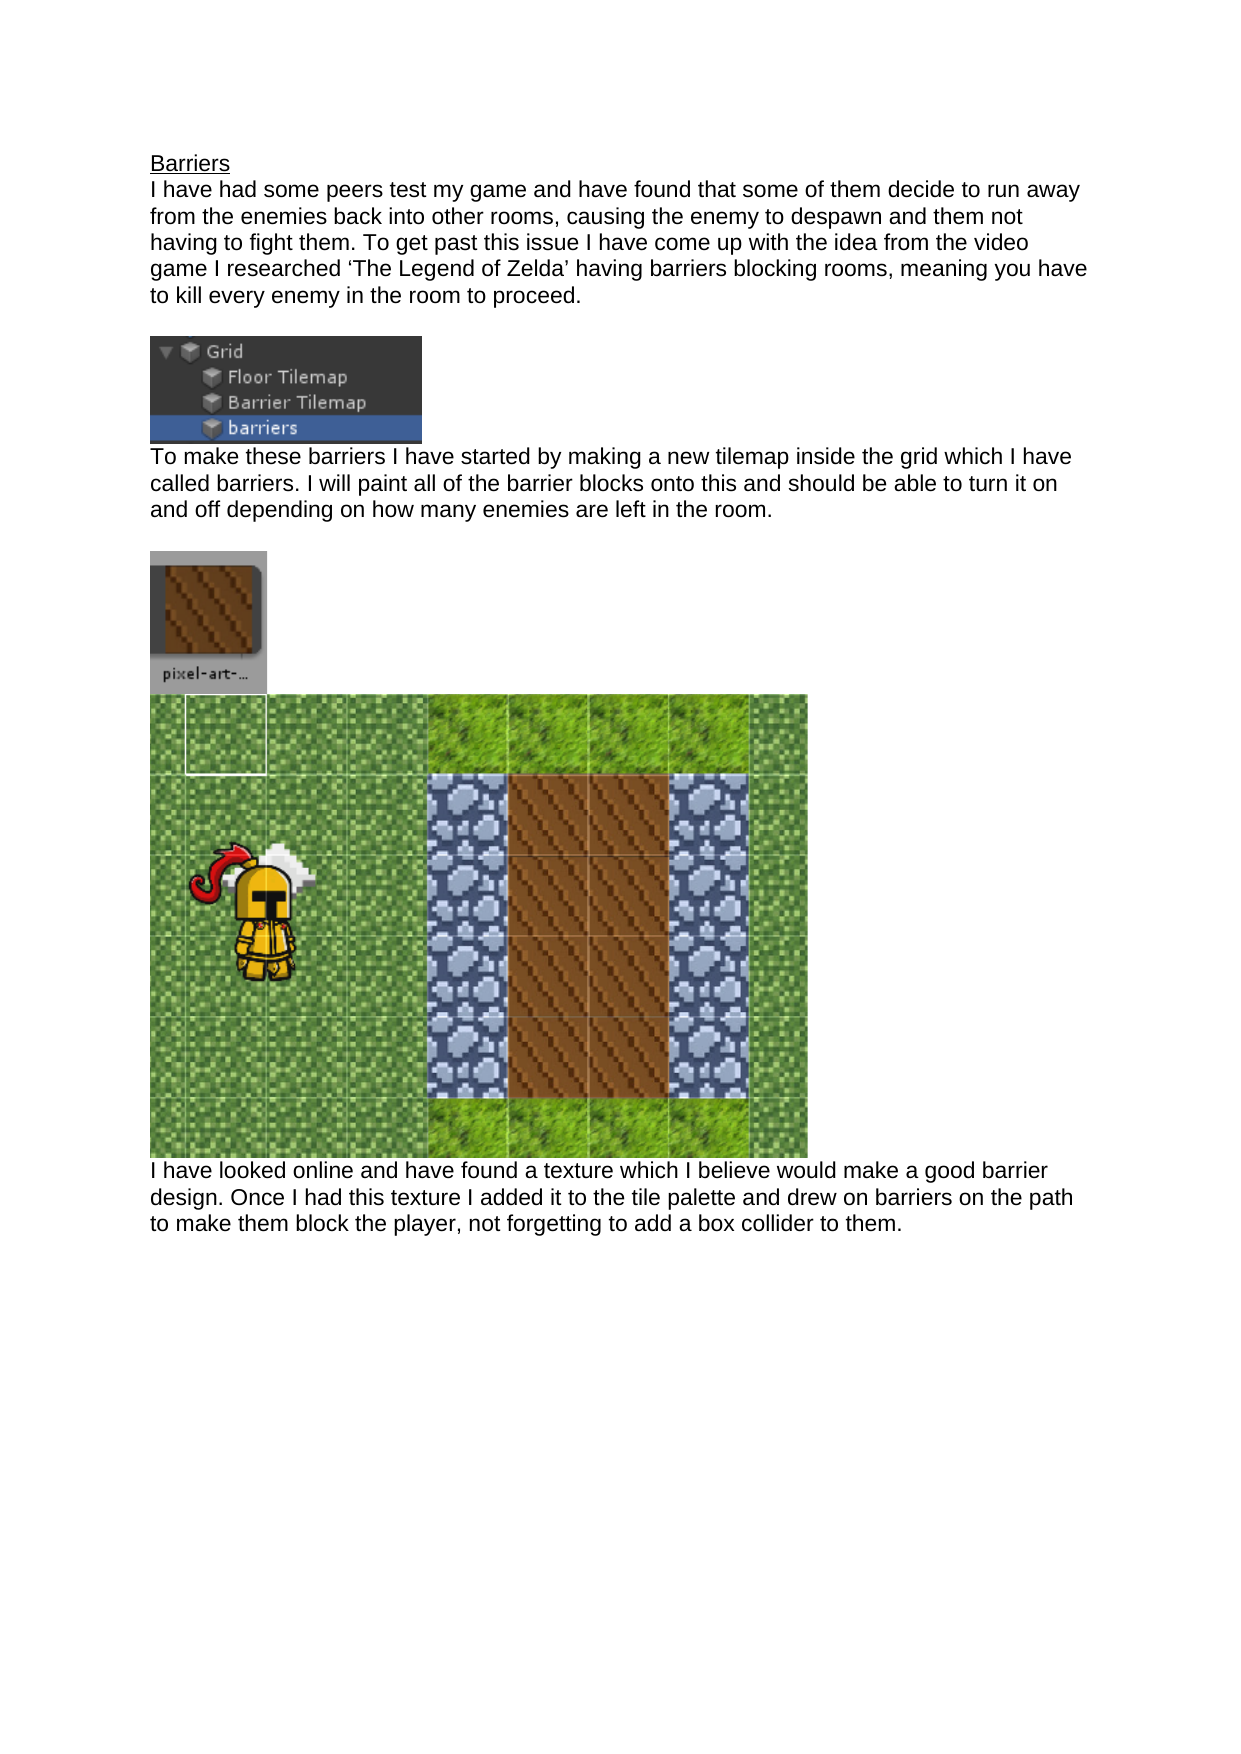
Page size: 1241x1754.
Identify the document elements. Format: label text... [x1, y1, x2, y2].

text I have looked online and have found a texture which I believe would make a good barrier design. Once I had this texture I added it to the tile palette and drew on barriers on the path to make them block the player, not forgetting to add a box collider to them. [150, 1157, 1090, 1236]
text I have had some peers test my game and have found that some of them decide to run away from the enemies back into other rooms, causing the enemy to despawn and them not having to fight them. To get past this issue I have come up with the idea from the video game I researched ‘The Legend of Zelda’ having barriers blocking rooms, meaning you have to kill every enemy in the room to proceed. [150, 176, 1090, 308]
picture [150, 551, 808, 1158]
text To make these barriers I have started by making a new tilemap inside the grid which I have called barriers. I will paint all of the barrier blocks onto this and should be able to turn it on and off depending on how many enemies are left in the room. [150, 443, 1090, 522]
text Barriers [150, 150, 1090, 176]
picture [150, 336, 422, 444]
